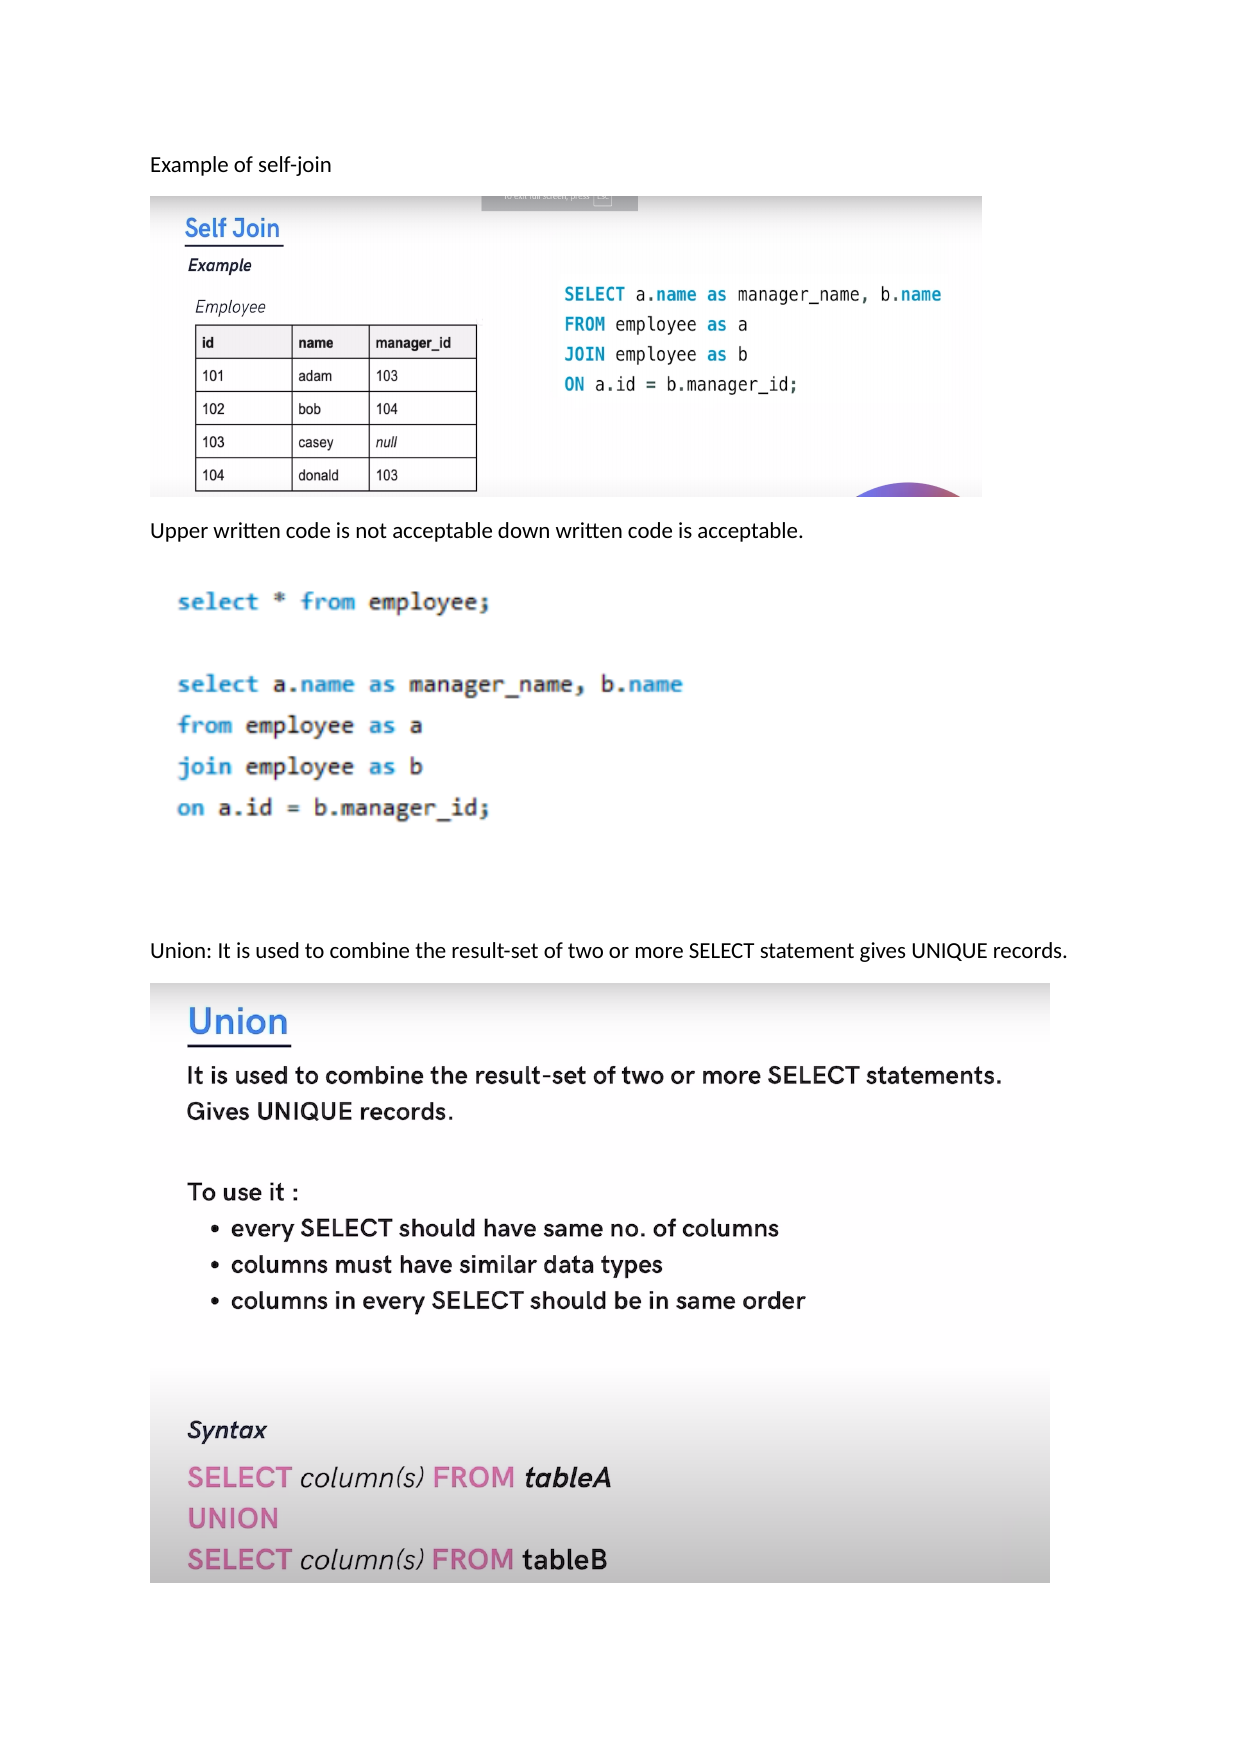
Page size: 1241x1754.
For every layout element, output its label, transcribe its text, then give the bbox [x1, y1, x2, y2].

text Example of self-join [150, 150, 1090, 178]
picture [150, 196, 982, 497]
picture [150, 983, 1050, 1583]
text Union: It is used to combine the result-set of two or more SELECT statement gives UNIQUE records. [150, 936, 1090, 964]
text Upper written code is not acceptable down written code is acceptable. [150, 516, 1090, 544]
picture [150, 562, 722, 871]
